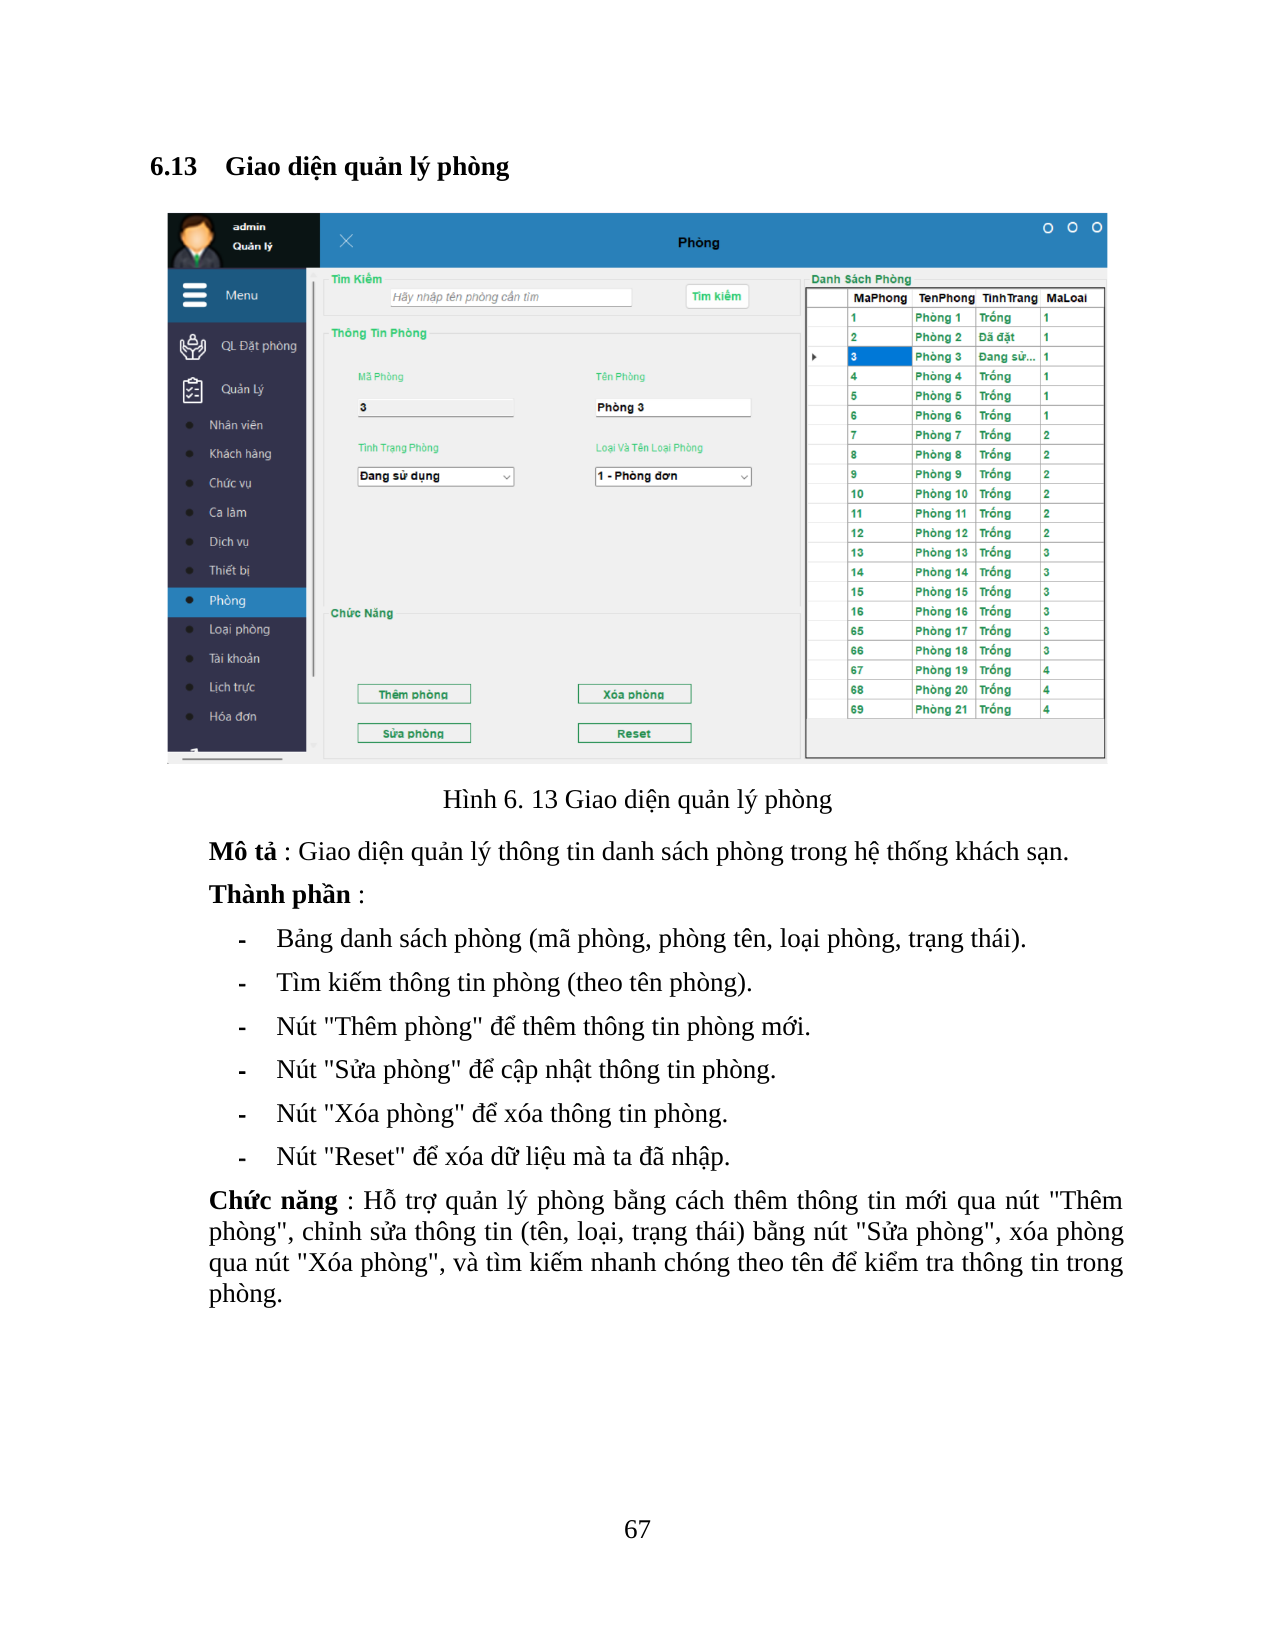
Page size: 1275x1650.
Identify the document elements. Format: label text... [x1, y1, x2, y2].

list Bảng danh sách phòng (mã phòng, phòng tên, loại phòng, trạng thái). [238, 922, 1125, 953]
list Nút "Thêm phòng" để thêm thông tin phòng mới. [238, 1009, 1125, 1041]
list Chức năng : Hỗ trợ quản lý phòng bằng cách thêm thông tin mới qua nút "Thêm phòng", chỉnh sửa thông tin (tên, loại, trạng thái) bằng nút "Sửa phòng", xóa phòng qua nút "Xóa phòng", và tìm kiếm nhanh chóng theo tên để kiểm tra thông tin trong phòng. [208, 1184, 1125, 1309]
list Nút "Sửa phòng" để cập nhật thông tin phòng. [238, 1053, 1125, 1084]
list Tìm kiếm thông tin phòng (theo tên phòng). [238, 966, 1125, 997]
list Mô tả : Giao diện quản lý thông tin danh sách phòng trong hệ thống khách sạn. [208, 835, 1125, 866]
list Thành phần : [208, 879, 1125, 910]
subtitle Giao diện quản lý phòng [150, 150, 1125, 181]
text Hình 6. 13 Giao diện quản lý phòng [150, 783, 1125, 814]
picture [167, 212, 1108, 764]
list Nút "Reset" để xóa dữ liệu mà ta đã nhập. [238, 1141, 1125, 1172]
list Nút "Xóa phòng" để xóa thông tin phòng. [238, 1097, 1125, 1128]
